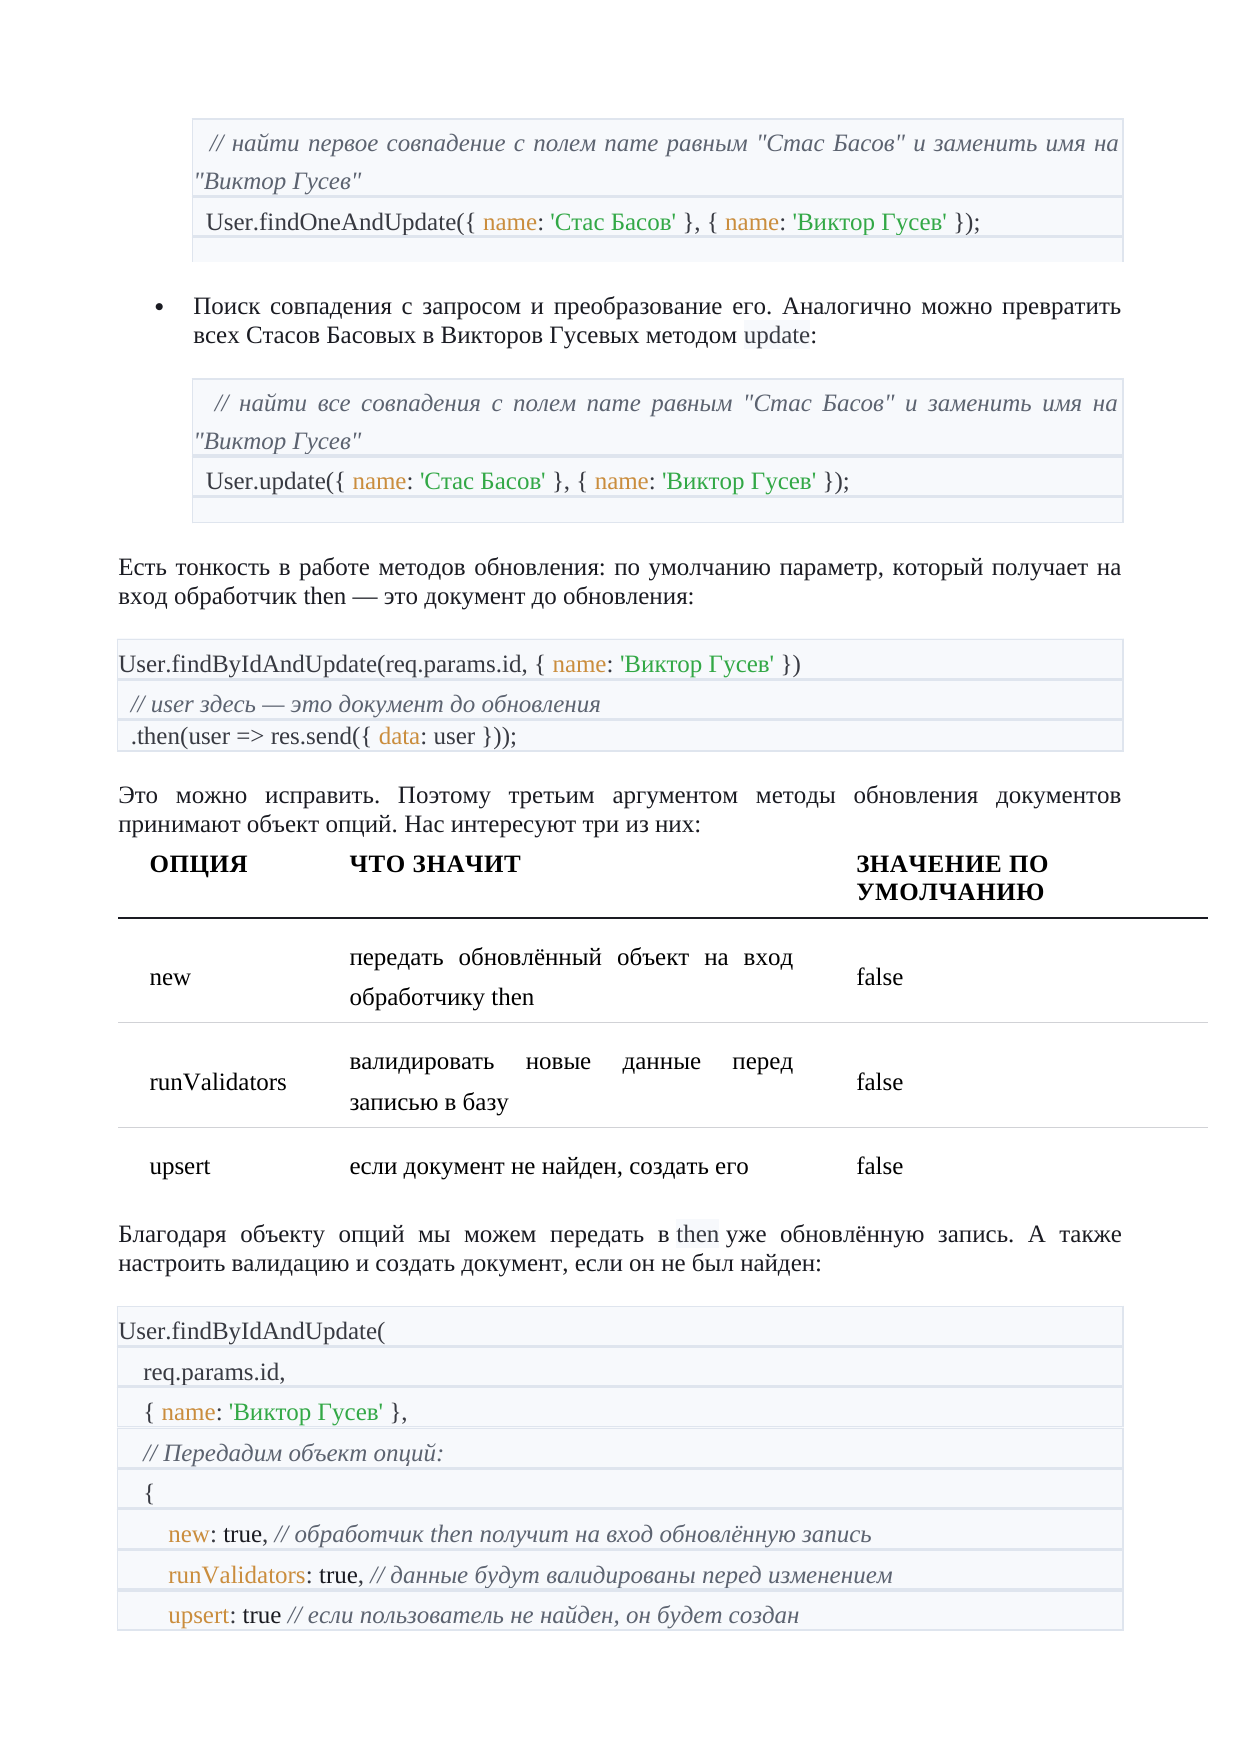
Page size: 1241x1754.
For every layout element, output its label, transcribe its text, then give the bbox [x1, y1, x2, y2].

table_cell валидировать новые данные перед записью в базу [318, 1023, 825, 1127]
text upsert: true // если пользователь не найден, он будет создан [118, 1592, 1122, 1629]
text Есть тонкость в работе методов обновления: по умолчанию параметр, который получает на вход обработчик then — это документ до обновления: [118, 552, 1122, 610]
text User.findOneAndUpdate({ name: 'Стас Басов' }, { name: 'Виктор Гусев' }); [193, 198, 1122, 235]
table_header ОПЦИЯ [118, 838, 318, 917]
text Благодаря объекту опций мы можем передать в then уже обновлённую запись. А также настроить валидацию и создать документ, если он не был найден: [118, 1219, 1122, 1277]
table_cell new [118, 919, 318, 1022]
text req.params.id, [118, 1348, 1122, 1385]
table_cell если документ не найден, создать его [318, 1128, 825, 1191]
table_header ЧТО ЗНАЧИТ [318, 838, 825, 917]
text { [118, 1470, 1122, 1507]
text { name: 'Виктор Гусев' }, [118, 1388, 1122, 1426]
text Это можно исправить. Поэтому третьим аргументом методы обновления документов принимают объект опций. Нас интересуют три из них: [118, 780, 1122, 838]
text User.findByIdAndUpdate(req.params.id, { name: 'Виктор Гусев' }) [118, 640, 1122, 678]
table_cell false [825, 1023, 1208, 1127]
table_cell false [825, 919, 1208, 1022]
text // user здесь — это документ до обновления [118, 681, 1122, 718]
table_cell передать обновлённый объект на вход обработчику then [318, 919, 825, 1022]
text User.findByIdAndUpdate( [118, 1307, 1122, 1345]
text runValidators: true, // данные будут валидированы перед изменением [118, 1551, 1122, 1588]
text User.update({ name: 'Стас Басов' }, { name: 'Виктор Гусев' }); [193, 458, 1122, 495]
table_cell upsert [118, 1128, 318, 1191]
table_header ЗНАЧЕНИЕ ПО УМОЛЧАНИЮ [825, 838, 1208, 917]
text // найти первое совпадение с полем name равным "Стас Басов" и заменить имя на "Виктор Гусев" [193, 120, 1122, 195]
list Поиск совпадения с запросом и преобразование его. Аналогично можно превратить всех Стасов Басовых в Викторов Гусевых методом update: [156, 291, 1122, 349]
table_cell false [825, 1128, 1208, 1191]
text // Передадим объект опций: [118, 1429, 1122, 1467]
text new: true, // обработчик then получит на вход обновлённую запись [118, 1510, 1122, 1548]
text .then(user => res.send({ data: user })); [118, 721, 1122, 750]
text // найти все совпадения с полем name равным "Стас Басов" и заменить имя на "Виктор Гусев" [193, 380, 1122, 454]
table_cell runValidators [118, 1023, 318, 1127]
